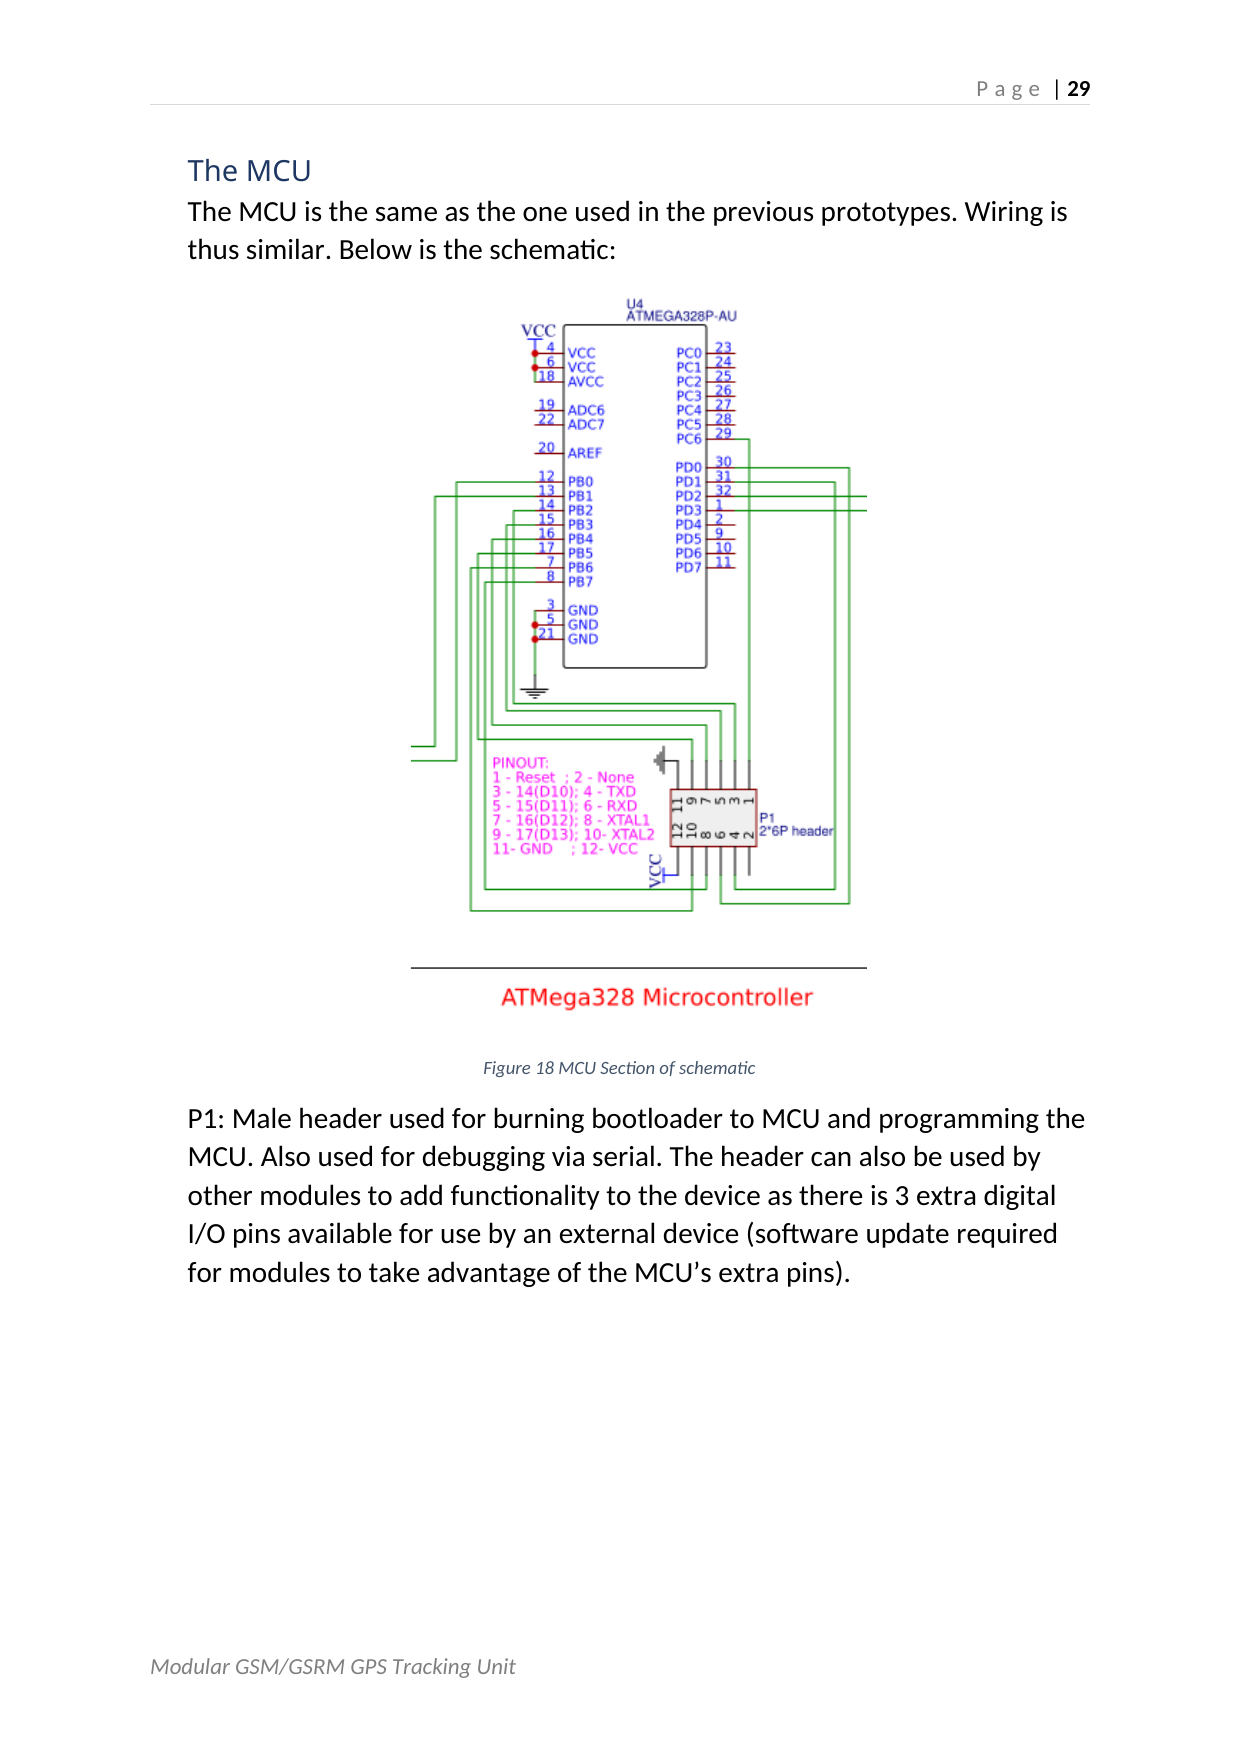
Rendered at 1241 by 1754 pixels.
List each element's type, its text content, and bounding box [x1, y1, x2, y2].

subtitle The MCU [150, 150, 1090, 190]
picture [410, 286, 867, 1038]
text P1: Male header used for burning bootloader to MCU and programming the MCU. Also used for debugging via serial. The header can also be used by other modules to add functionality to the device as there is 3 extra digital I/O pins available for use by an external device (software update required for modules to take advantage of the MCU’s extra pins). [187, 1100, 1090, 1289]
text Figure 18 MCU Section of schematic [150, 1056, 1090, 1079]
text The MCU is the same as the one used in the previous prototypes. Wiring is thus similar. Below is the schematic: [187, 193, 1090, 267]
